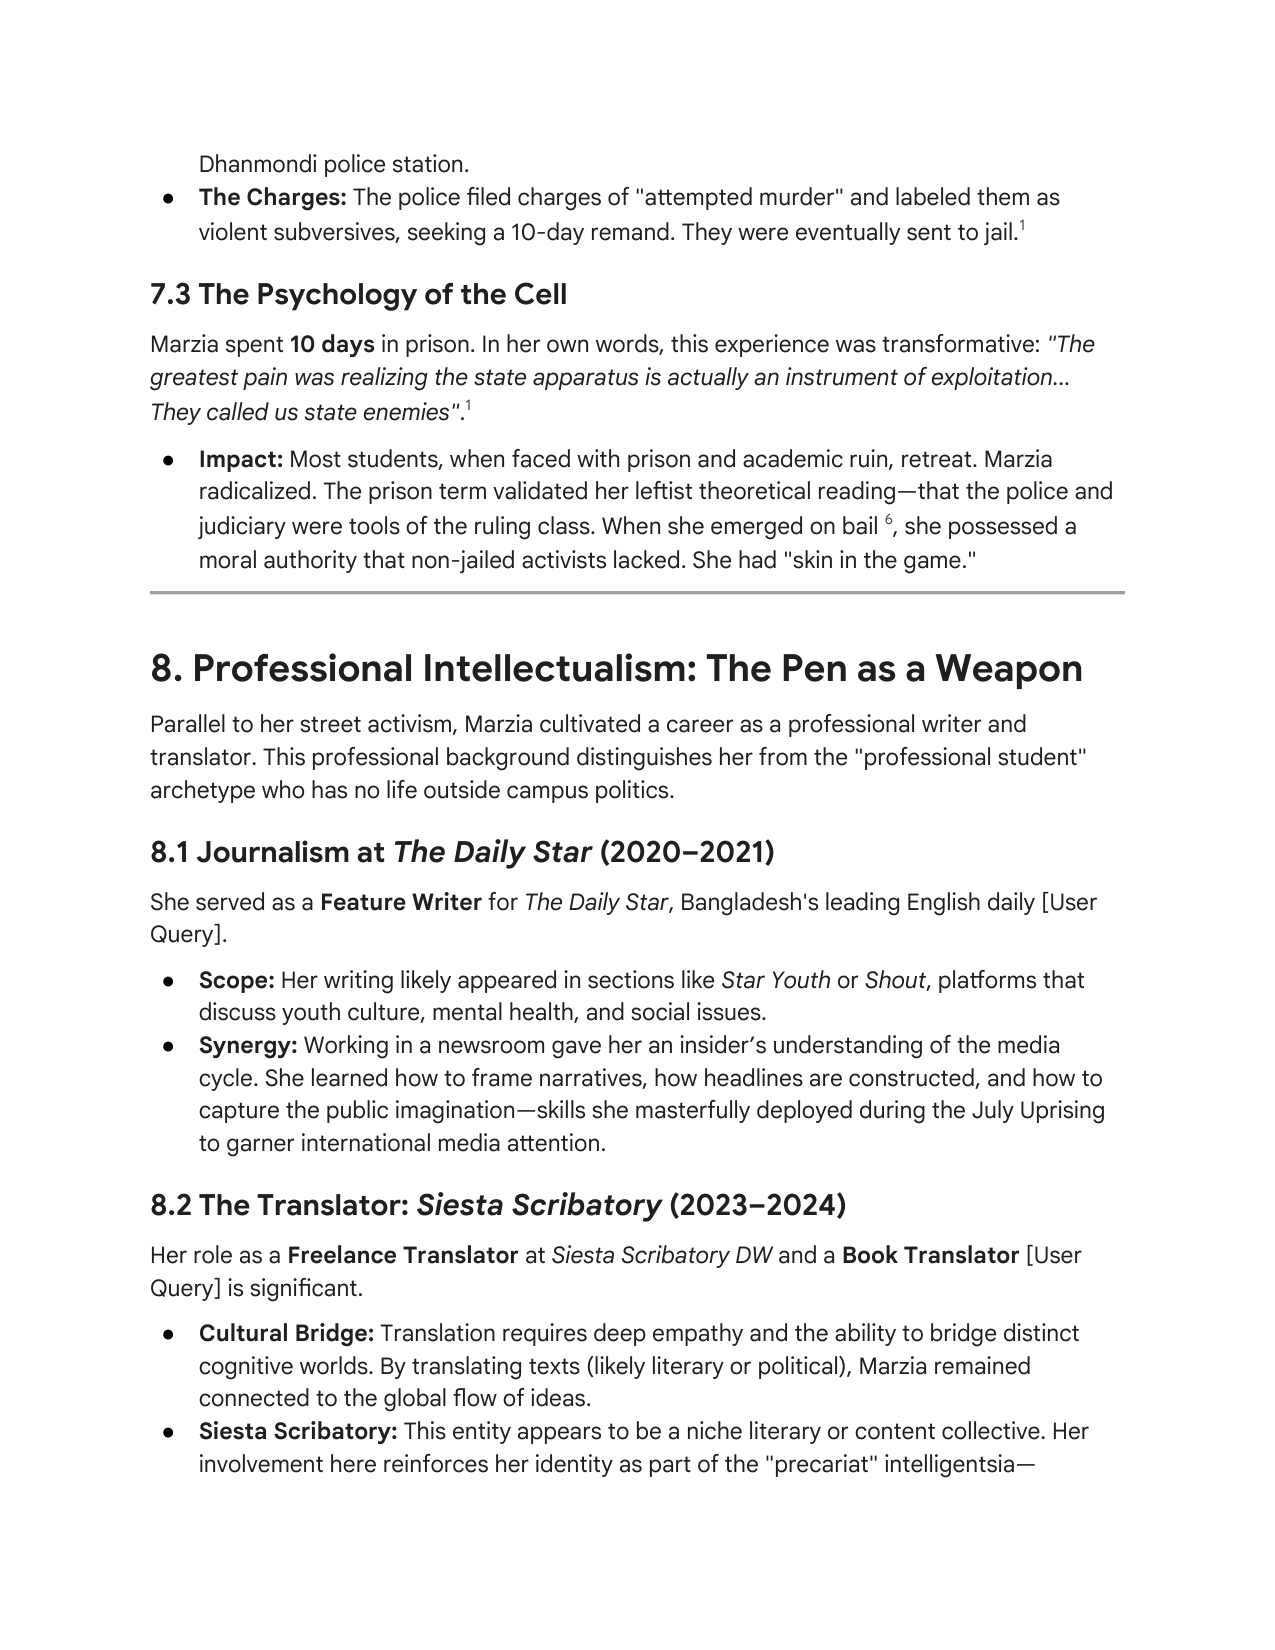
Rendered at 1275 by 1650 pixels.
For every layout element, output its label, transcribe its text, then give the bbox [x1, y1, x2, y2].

subtitle 8.2 The Translator: Siesta Scribatory (2023–2024) [150, 1187, 1125, 1224]
subtitle 7.3 The Psychology of the Cell [150, 277, 1125, 313]
text Parallel to her street activism, Marzia cultivated a career as a professional writer and translator. This professional background distinguishes her from the "professional student" archetype who has no life outside campus politics. [150, 711, 1125, 805]
text She served as a Feature Writer for The Daily Star, Bangladesh's leading English daily [User Query]. [150, 888, 1125, 949]
list Synergy: Working in a newsroom gave her an insider’s understanding of the media cycle. She learned how to frame narratives, how headlines are constructed, and how to capture the public imagination—skills she masterfully deployed during the July Uprising to garner international media attention. [161, 1031, 1125, 1158]
subtitle 8.1 Journalism at The Daily Star (2020–2021) [150, 834, 1125, 870]
list Cultural Bridge: Translation requires deep empathy and the ability to bridge distinct cognitive worlds. By translating texts (likely literary or political), Marzia remained connected to the global flow of ideas. [161, 1319, 1125, 1413]
text Her role as a Freelance Translator at Siesta Scribatory DW and a Book Translator [User Query] is significant. [150, 1241, 1125, 1303]
text Marzia spent 10 days in prison. In her own words, this experience was transformative: "The greatest pain was realizing the state apparatus is actually an instrument of exploitation... They called us state enemies".1 [150, 331, 1125, 428]
list Scope: Her writing likely appeared in sections like Star Youth or Shout, platforms that discuss youth culture, mental health, and social issues. [161, 966, 1125, 1027]
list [161, 1417, 1125, 1479]
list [161, 150, 1125, 179]
subtitle 8. Professional Intellectualism: The Pen as a Weapon [150, 595, 1125, 692]
list The Charges: The police filed charges of "attempted murder" and labeled them as violent subversives, seeking a 10-day remand. They were eventually sent to jail.1 [161, 183, 1125, 247]
list Impact: Most students, when faced with prison and academic ruin, retreat. Marzia radicalized. The prison term validated her leftist theoretical reading—that the police and judiciary were tools of the ruling class. When she emerged on bail 6, she possessed a moral authority that non-jailed activists lacked. She had "skin in the game." [161, 445, 1125, 575]
